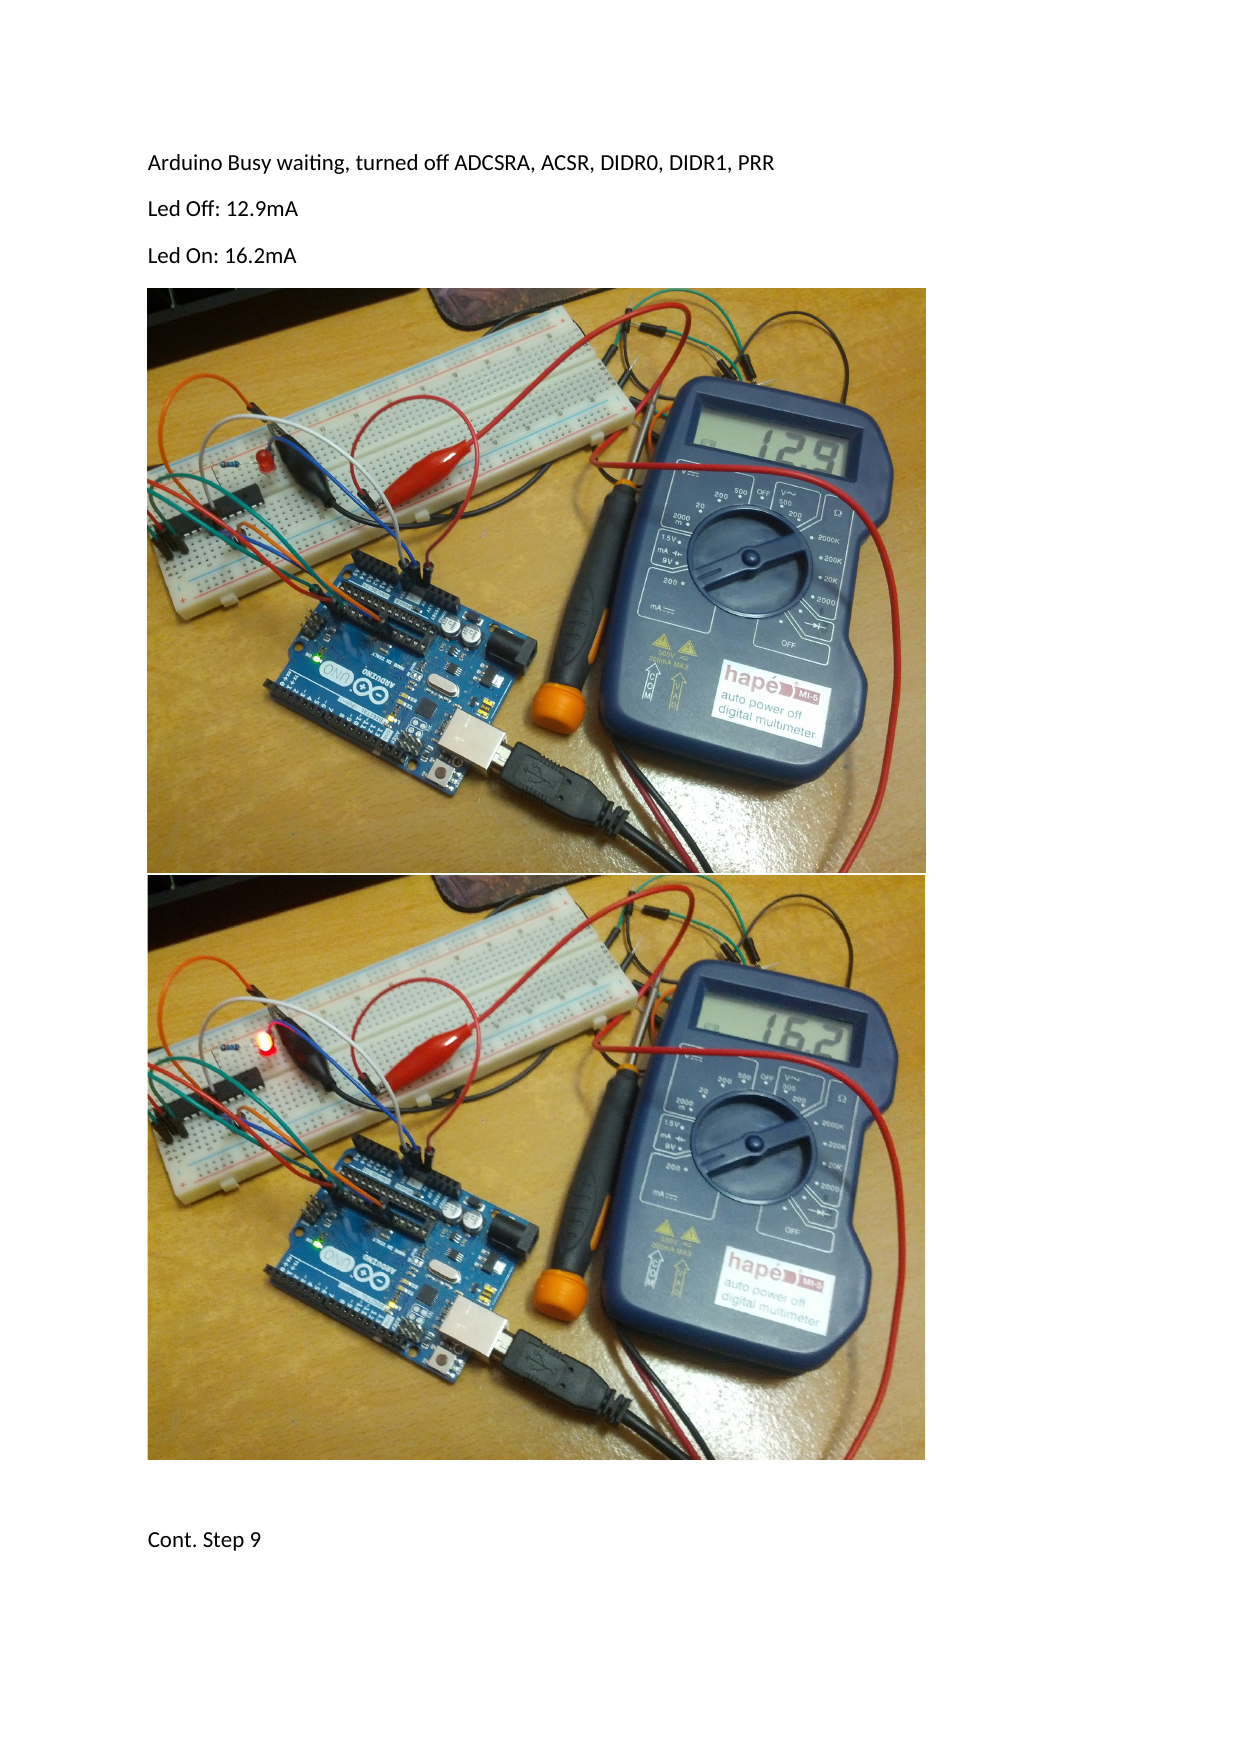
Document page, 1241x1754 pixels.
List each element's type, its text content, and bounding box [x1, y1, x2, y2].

text Led On: 16.2mA [148, 241, 1093, 269]
picture [147, 875, 926, 1460]
text Led Off: 12.9mA [148, 194, 1093, 222]
picture [147, 288, 926, 873]
text Cont. Step 9 [148, 1525, 1093, 1553]
text Arduino Busy waiting, turned off ADCSRA, ACSR, DIDR0, DIDR1, PRR [148, 148, 1093, 176]
